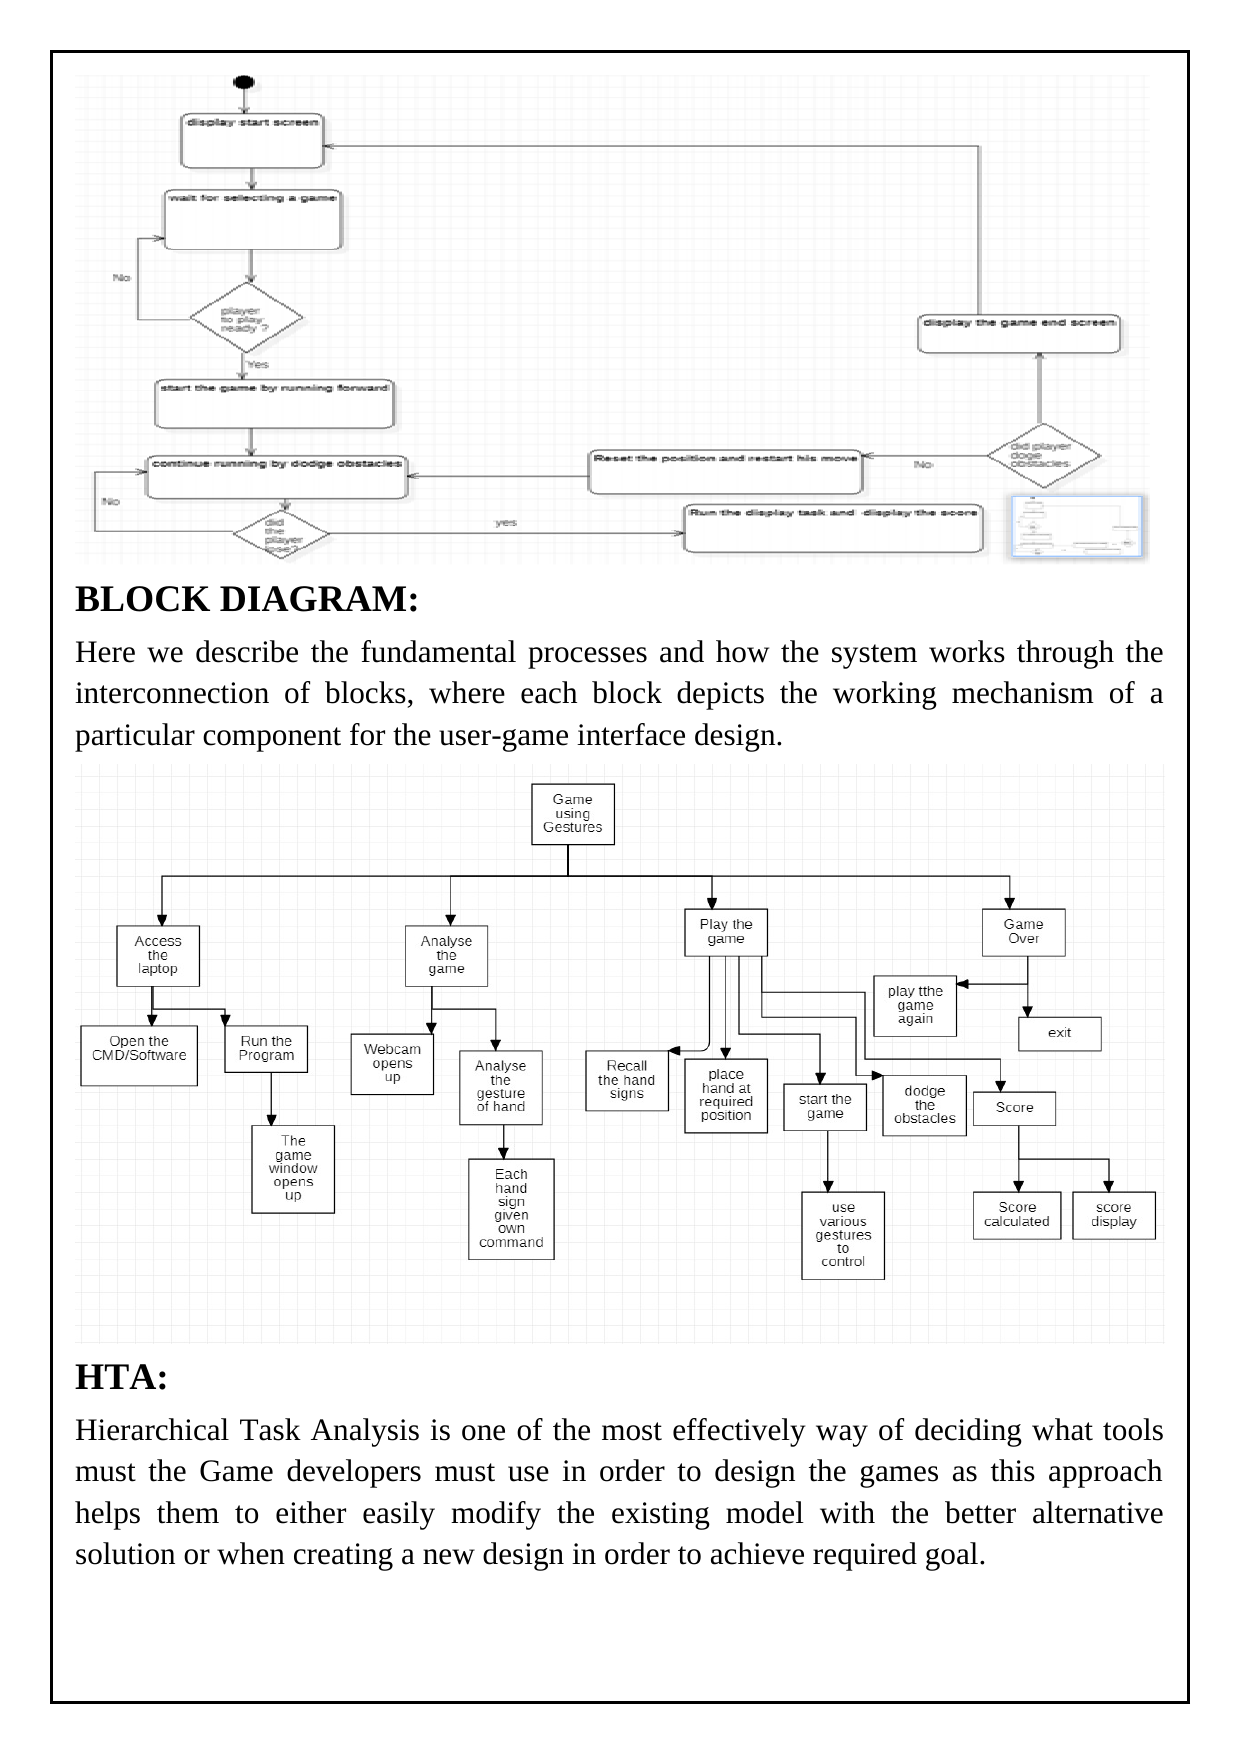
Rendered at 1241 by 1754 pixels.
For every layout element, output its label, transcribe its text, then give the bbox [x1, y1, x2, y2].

text Hierarchical Task Analysis is one of the most effectively way of deciding what tools must the Game developers must use in order to design the games as this approach helps them to either easily modify the existing model with the better alternative solution or when creating a new design in order to achieve required goal. [75, 1411, 1165, 1571]
picture [75, 75, 1158, 566]
text HTA: [75, 1355, 1165, 1398]
picture [75, 764, 1166, 1344]
text BLOCK DIAGRAM: [75, 577, 1165, 620]
text Here we describe the fundamental processes and how the system works through the interconnection of blocks, where each block depicts the working mechanism of a particular component for the user-game interface design. [75, 633, 1165, 752]
